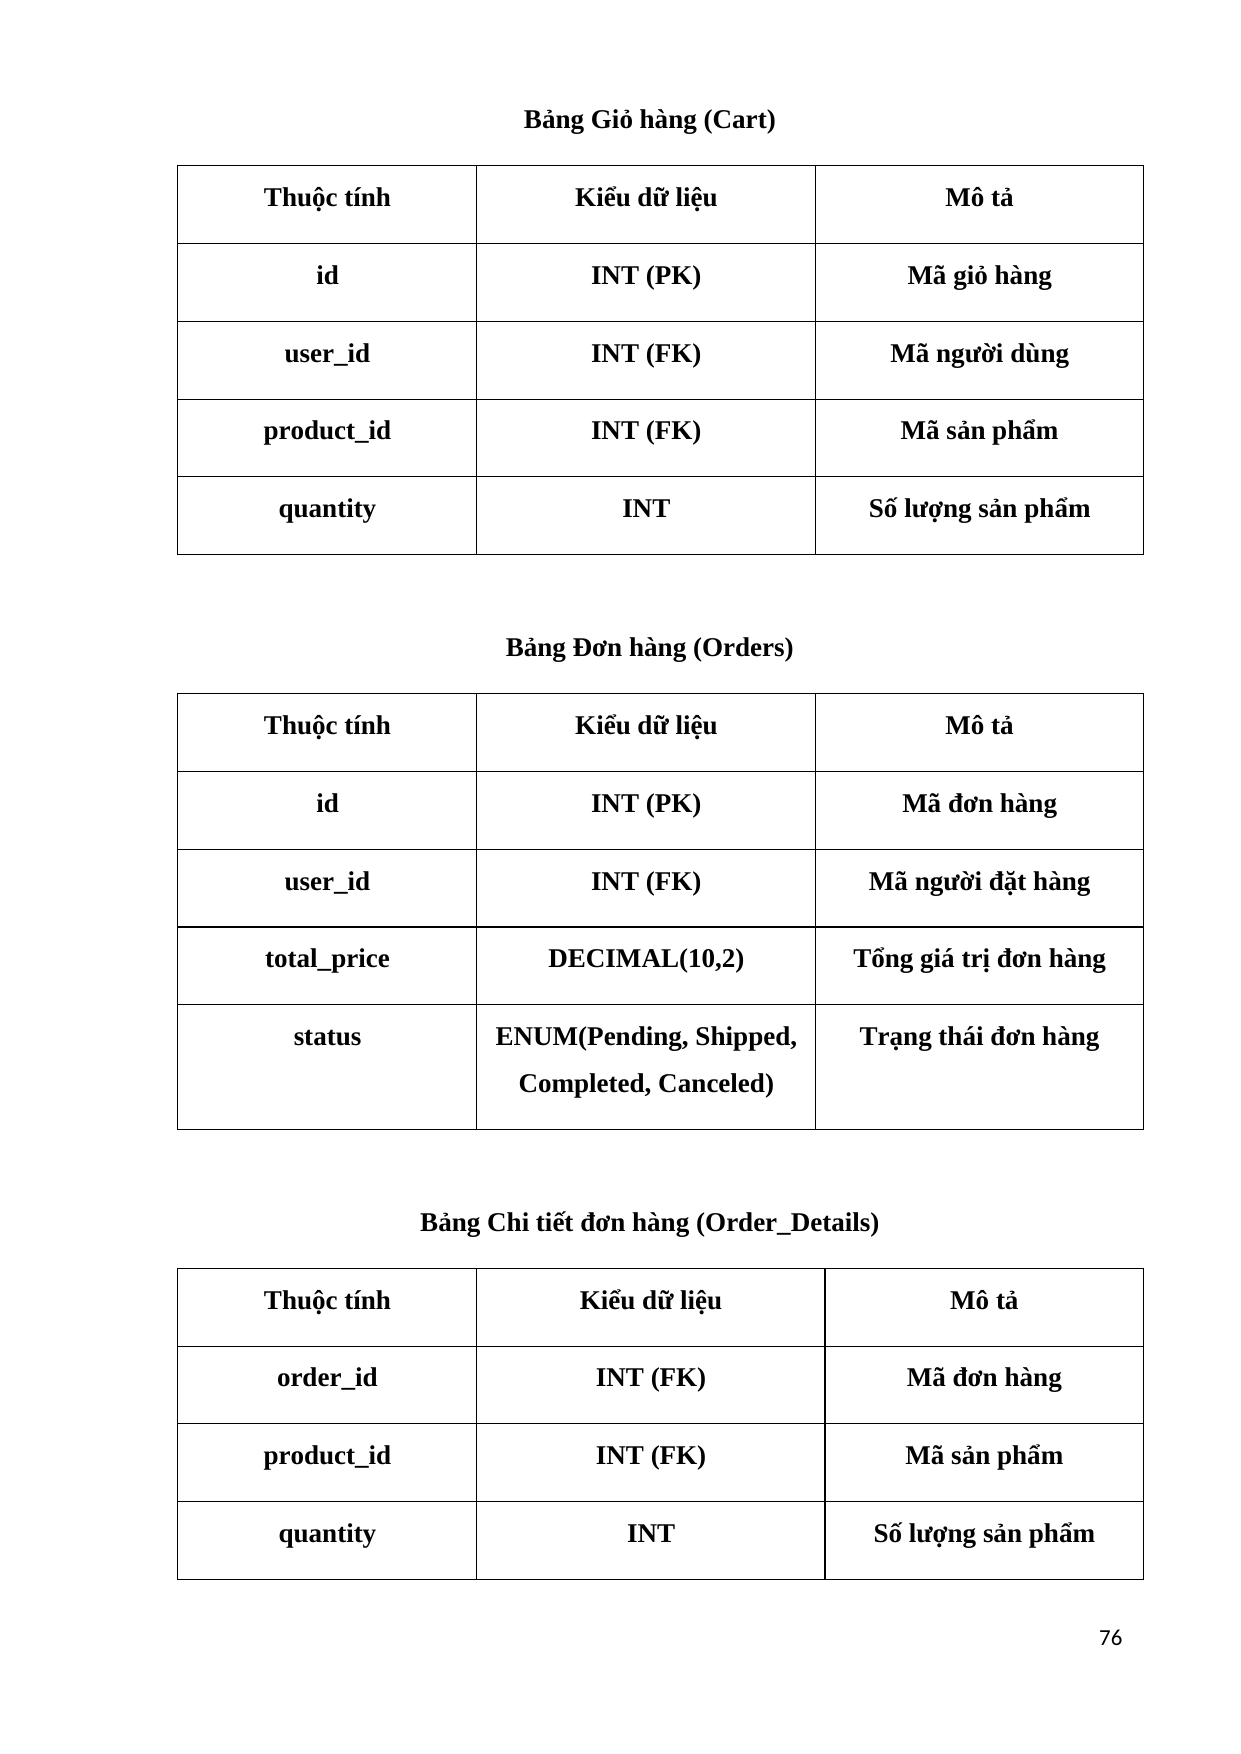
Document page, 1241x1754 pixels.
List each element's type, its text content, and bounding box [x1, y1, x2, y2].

table_cell Mã sản phẩm [816, 400, 1143, 476]
table_cell Mã người đặt hàng [816, 850, 1143, 926]
table_cell Mã sản phẩm [826, 1424, 1143, 1501]
table_cell user_id [178, 322, 476, 398]
table_cell user_id [178, 850, 476, 926]
table_cell INT (PK) [477, 244, 815, 321]
table_cell total_price [178, 928, 476, 1004]
table_header Thuộc tính [178, 694, 476, 771]
table_cell quantity [178, 1502, 476, 1579]
table_header Mô tả [826, 1269, 1143, 1346]
table_cell product_id [178, 400, 476, 476]
table_cell INT (FK) [477, 850, 815, 926]
table_cell id [178, 244, 476, 321]
table_cell order_id [178, 1347, 476, 1423]
table_cell Mã giỏ hàng [816, 244, 1143, 321]
table_cell INT [477, 477, 815, 554]
table_header Mô tả [816, 166, 1143, 243]
table_header Mô tả [816, 694, 1143, 771]
table_cell Tổng giá trị đơn hàng [816, 928, 1143, 1004]
table_cell INT (FK) [477, 322, 815, 398]
table_cell INT [477, 1502, 824, 1579]
table_header Kiểu dữ liệu [477, 1269, 824, 1346]
table_cell INT (FK) [477, 1347, 824, 1423]
table_header Kiểu dữ liệu [477, 694, 815, 771]
table_cell INT (PK) [477, 772, 815, 849]
table_cell Số lượng sản phẩm [816, 477, 1143, 554]
table_cell Mã đơn hàng [816, 772, 1143, 849]
table_cell Mã người dùng [816, 322, 1143, 398]
text Bảng Chi tiết đơn hàng (Order_Details) [177, 1206, 1122, 1237]
table_cell quantity [178, 477, 476, 554]
table_cell Số lượng sản phẩm [826, 1502, 1143, 1579]
table_cell INT (FK) [477, 1424, 824, 1501]
table_cell DECIMAL(10,2) [477, 928, 815, 1004]
table_header Thuộc tính [178, 1269, 476, 1346]
table_cell Mã đơn hàng [826, 1347, 1143, 1423]
table_cell Trạng thái đơn hàng [816, 1005, 1143, 1128]
table_header Thuộc tính [178, 166, 476, 243]
table_cell ENUM(Pending, Shipped, Completed, Canceled) [477, 1005, 815, 1128]
table_cell status [178, 1005, 476, 1128]
table_header Kiểu dữ liệu [477, 166, 815, 243]
table_cell id [178, 772, 476, 849]
text Bảng Giỏ hàng (Cart) [177, 104, 1122, 135]
table_cell INT (FK) [477, 400, 815, 476]
text Bảng Đơn hàng (Orders) [177, 632, 1122, 663]
table_cell product_id [178, 1424, 476, 1501]
